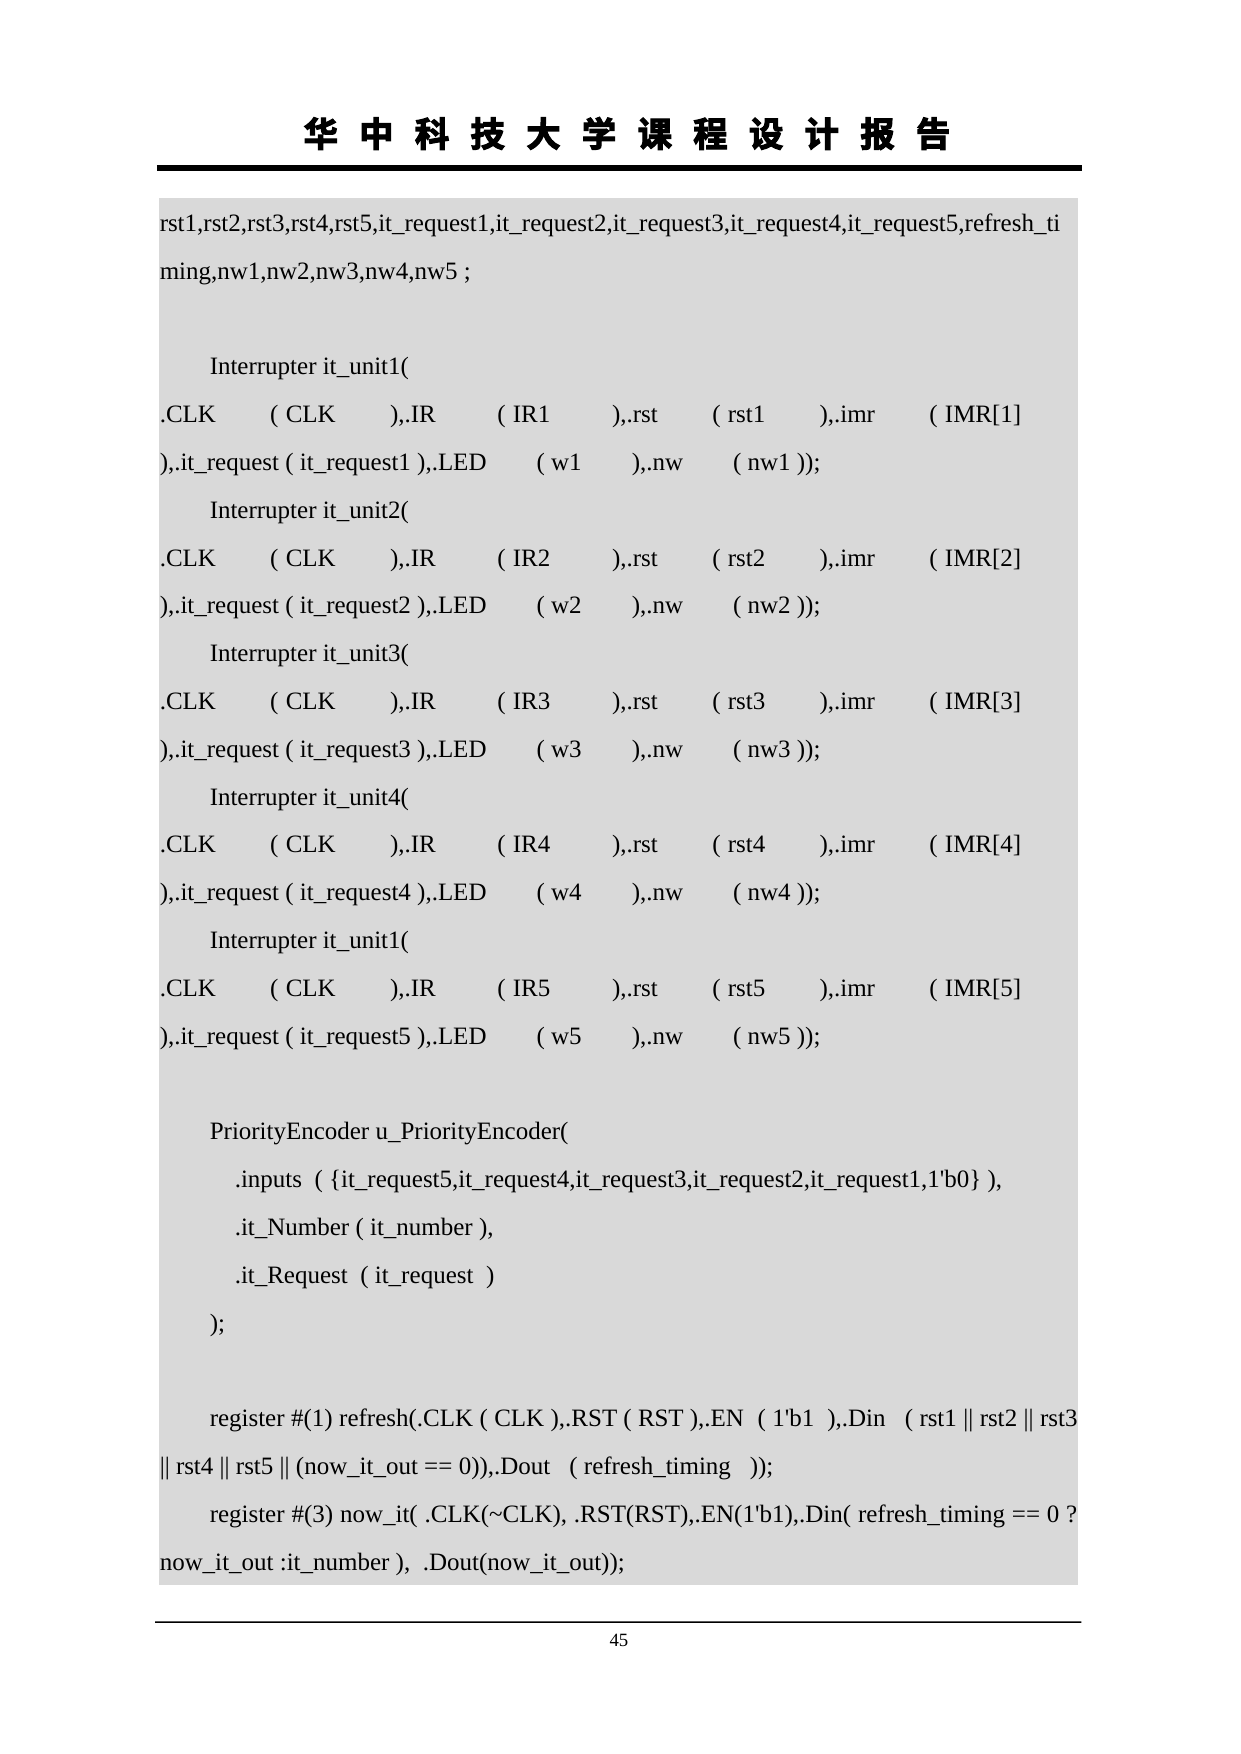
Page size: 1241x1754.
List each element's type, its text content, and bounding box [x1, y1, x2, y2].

text Interrupter it_unit4( [159, 772, 1078, 820]
text Interrupter it_unit1( [159, 916, 1078, 963]
text Interrupter it_unit1( [159, 342, 1078, 390]
text Interrupter it_unit3( [159, 629, 1078, 677]
text register #(3) now_it( .CLK(~CLK), .RST(RST),.EN(1'b1),.Din( refresh_timing == 0 ? now_it_out :it_number ), .Dout(now_it_out)); [159, 1489, 1078, 1585]
text Interrupter it_unit2( [159, 485, 1078, 533]
text .CLK ( CLK ),.IR ( IR1 ),.rst ( rst1 ),.imr ( IMR[1] ),.it_request ( it_request1 ),.LED ( w1 ),.nw ( nw1 )); [159, 390, 1078, 485]
text .CLK ( CLK ),.IR ( IR4 ),.rst ( rst4 ),.imr ( IMR[4] ),.it_request ( it_request4 ),.LED ( w4 ),.nw ( nw4 )); [159, 820, 1078, 916]
text ); [159, 1298, 1078, 1346]
text register #(1) refresh(.CLK ( CLK ),.RST ( RST ),.EN ( 1'b1 ),.Din ( rst1 || rst2 || rst3 || rst4 || rst5 || (now_it_out == 0)),.Dout ( refresh_timing )); [159, 1394, 1078, 1489]
text .it_Request ( it_request ) [159, 1250, 1078, 1298]
text .inputs ( {it_request5,it_request4,it_request3,it_request2,it_request1,1'b0} ), [159, 1155, 1078, 1202]
text .CLK ( CLK ),.IR ( IR5 ),.rst ( rst5 ),.imr ( IMR[5] ),.it_request ( it_request5 ),.LED ( w5 ),.nw ( nw5 )); [159, 963, 1078, 1059]
text PriorityEncoder u_PriorityEncoder( [159, 1107, 1078, 1155]
text .it_Number ( it_number ), [159, 1202, 1078, 1250]
text .CLK ( CLK ),.IR ( IR3 ),.rst ( rst3 ),.imr ( IMR[3] ),.it_request ( it_request3 ),.LED ( w3 ),.nw ( nw3 )); [159, 677, 1078, 772]
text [159, 198, 1078, 294]
text .CLK ( CLK ),.IR ( IR2 ),.rst ( rst2 ),.imr ( IMR[2] ),.it_request ( it_request2 ),.LED ( w2 ),.nw ( nw2 )); [159, 533, 1078, 629]
